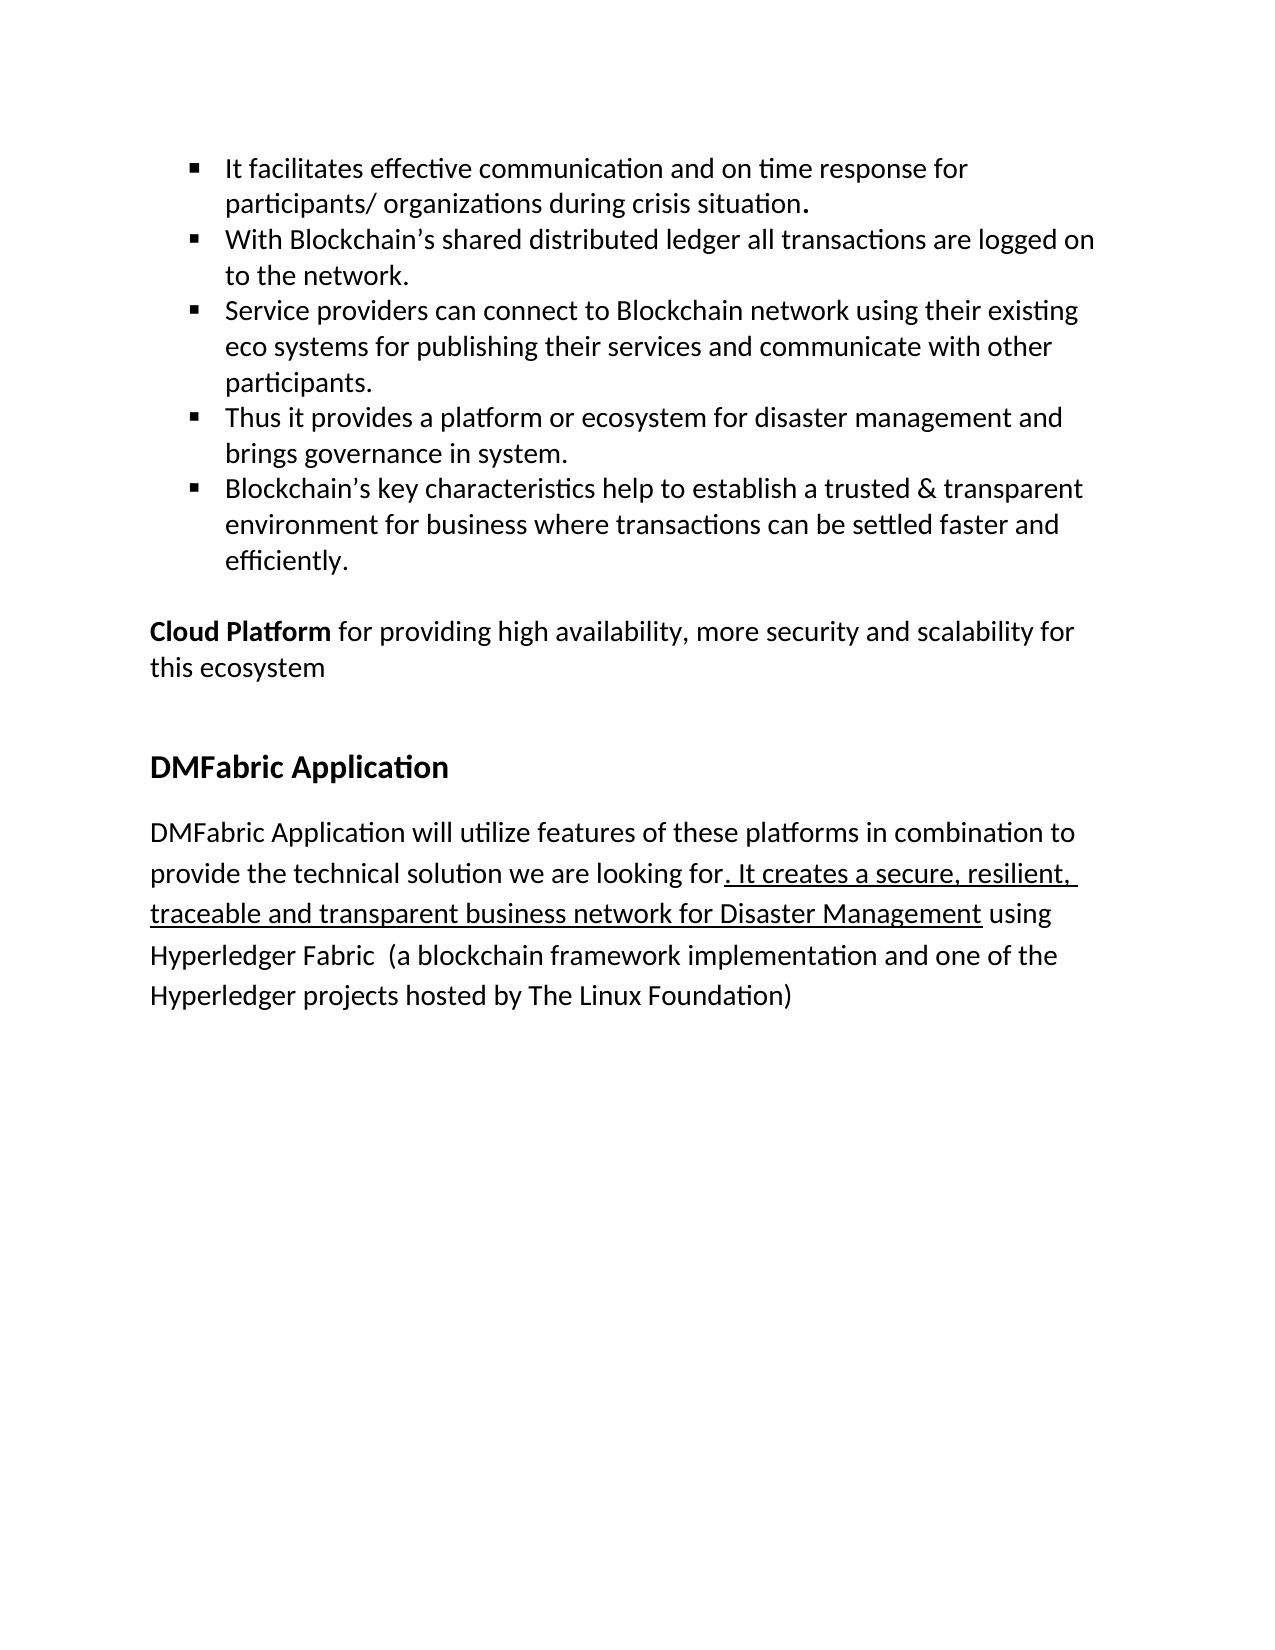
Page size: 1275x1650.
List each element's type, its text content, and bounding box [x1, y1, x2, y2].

list With Blockchain’s shared distributed ledger all transactions are logged on to the network. [187, 221, 1125, 292]
list Thus it provides a platform or ecosystem for disaster management and brings governance in system. [187, 399, 1125, 471]
text DMFabric Application [150, 746, 1125, 787]
text DMFabric Application will utilize features of these platforms in combination to provide the technical solution we are looking for. It creates a secure, resilient, traceable and transparent business network for Disaster Management using Hyperledger Fabric (a blockchain framework implementation and one of the Hyperledger projects hosted by The Linux Foundation) [150, 814, 1125, 1013]
list It facilitates effective communication and on time response for participants/ organizations during crisis situation. [187, 150, 1125, 221]
list Blockchain’s key characteristics help to establish a trusted & transparent environment for business where transactions can be settled faster and efficiently. [187, 471, 1125, 577]
text Cloud Platform for providing high availability, more security and scalability for this ecosystem [150, 613, 1125, 684]
list Service providers can connect to Blockchain network using their existing eco systems for publishing their services and communicate with other participants. [187, 292, 1125, 399]
